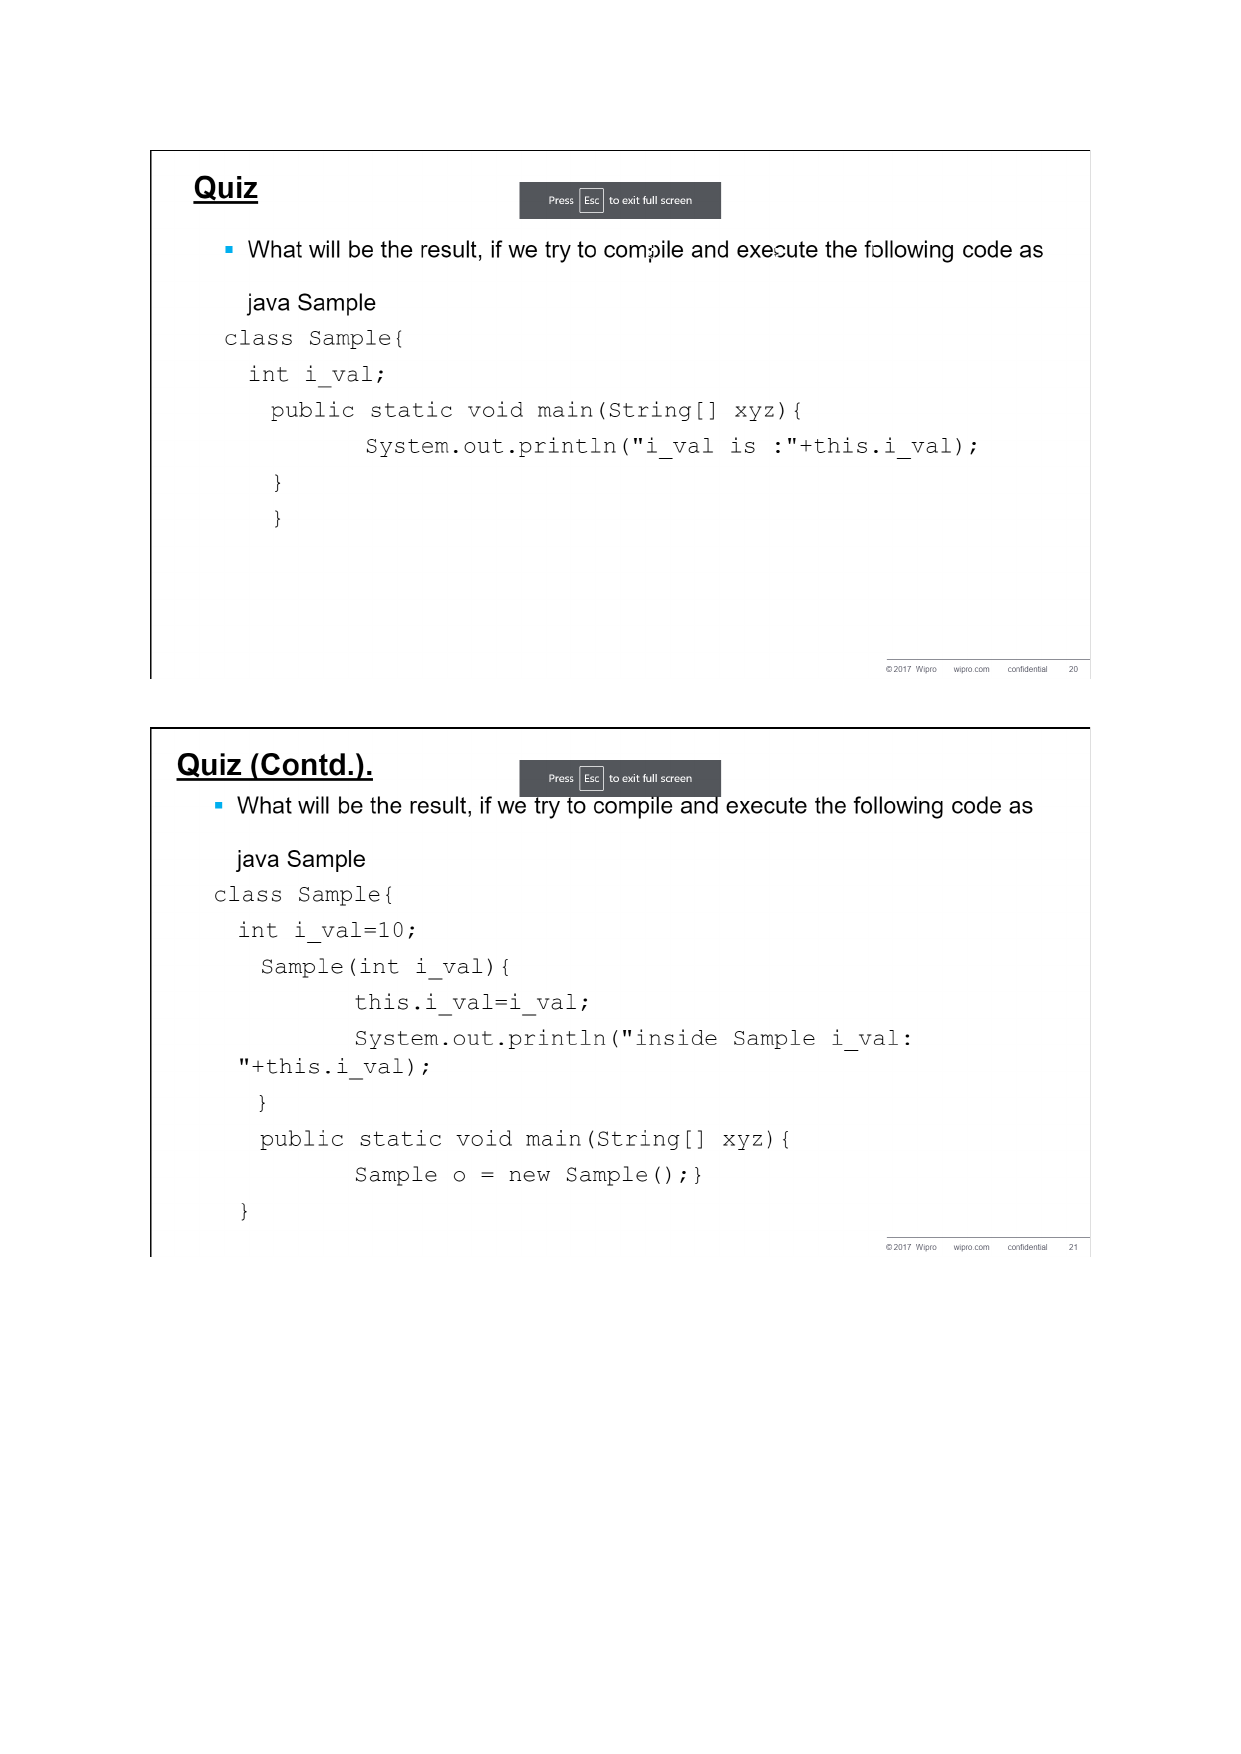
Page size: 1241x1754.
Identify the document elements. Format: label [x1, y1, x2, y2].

picture [150, 150, 1091, 679]
picture [150, 727, 1091, 1257]
